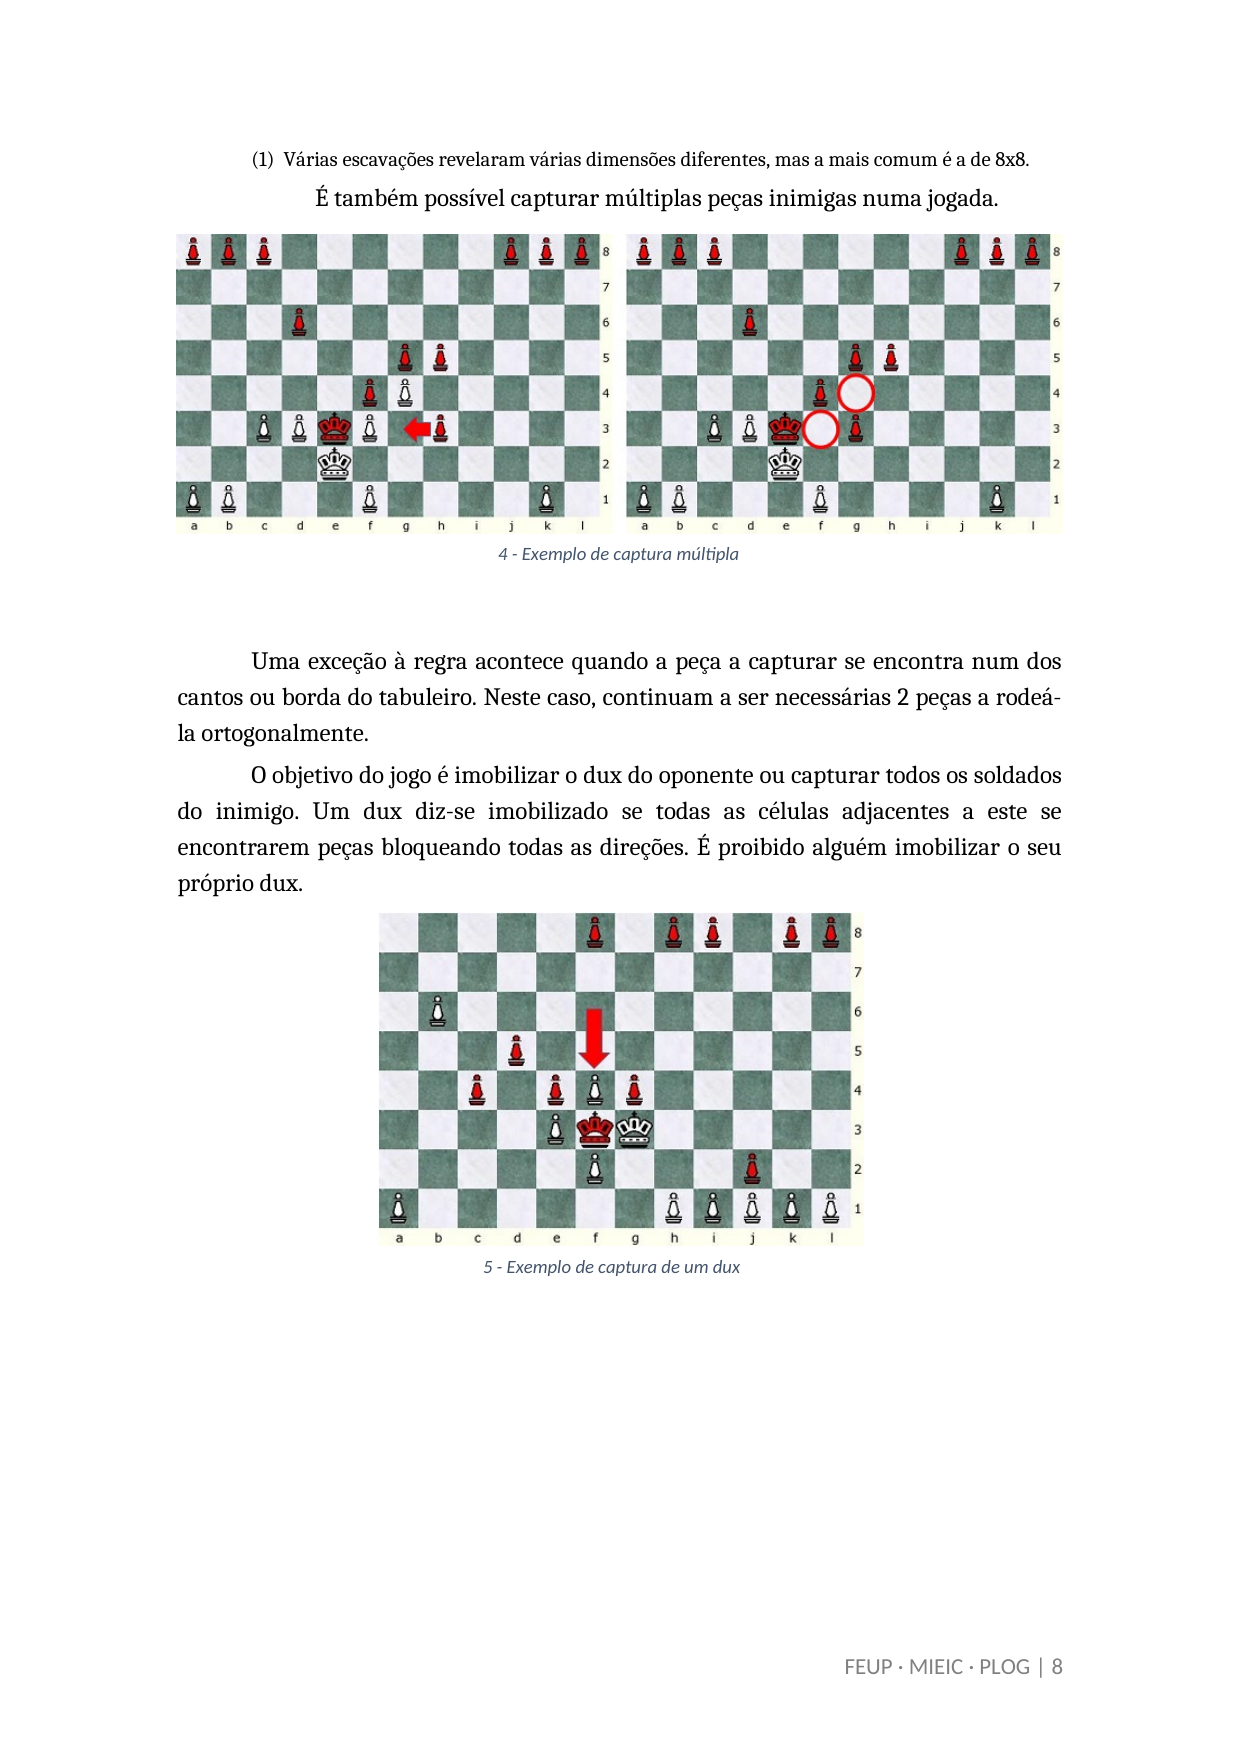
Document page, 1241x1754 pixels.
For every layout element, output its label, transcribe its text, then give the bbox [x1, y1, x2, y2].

text Uma exceção à regra acontece quando a peça a capturar se encontra num dos cantos ou borda do tabuleiro. Neste caso, continuam a ser necessárias 2 peças a rodeá-la ortogonalmente. [177, 647, 1063, 748]
text (1) Várias escavações revelaram várias dimensões diferentes, mas a mais comum é a de 8x8. [177, 148, 1063, 172]
text O objetivo do jogo é imobilizar o dux do oponente ou capturar todos os soldados do inimigo. Um dux diz-se imobilizado se todas as células adjacentes a este se encontrarem peças bloqueando todas as direções. É proibido alguém imobilizar o seu próprio dux. [177, 761, 1063, 898]
picture [176, 234, 1063, 534]
picture [378, 912, 864, 1246]
text É também possível capturar múltiplas peças inimigas numa jogada. [177, 184, 1063, 212]
